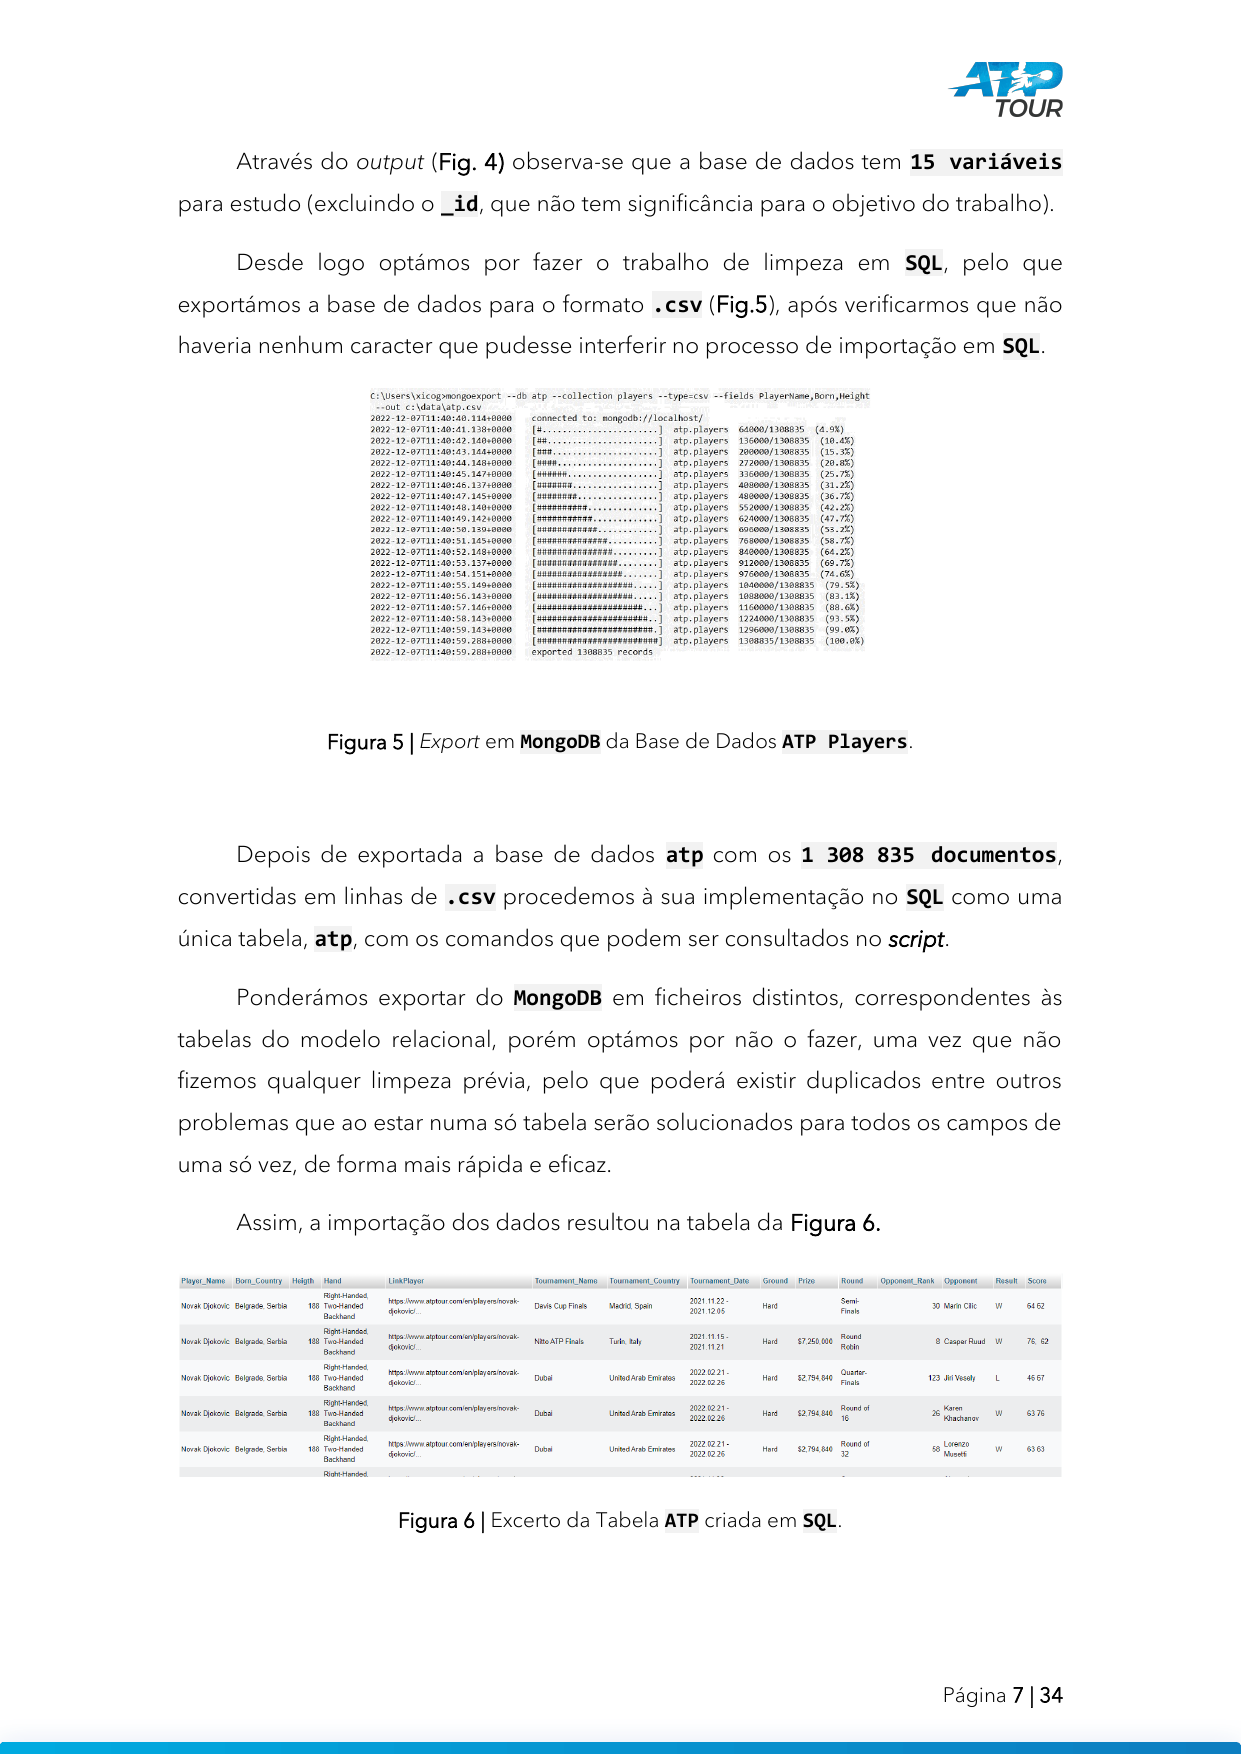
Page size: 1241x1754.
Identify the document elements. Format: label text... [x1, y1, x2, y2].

text Depois de exportada a base de dados atp com os 1 308 835 documentos, convertidas em linhas de .csv procedemos à sua implementação no SQL como uma única tabela, atp, com os comandos que podem ser consultados no script. [177, 841, 1063, 952]
picture [370, 388, 871, 662]
picture [947, 62, 1063, 117]
text Através do output (Fig. 4) observa-se que a base de dados tem 15 variáveis para estudo (excluindo o _id, que não tem significância para o objetivo do trabalho). [177, 148, 1063, 217]
text Figura 6 | Excerto da Tabela ATP criada em SQL. [177, 1507, 1063, 1533]
text Assim, a importação dos dados resultou na tabela da Figura 6. [177, 1208, 1063, 1236]
text Ponderámos exportar do MongoDB em ficheiros distintos, correspondentes às tabelas do modelo relacional, porém optámos por não o fazer, uma vez que não fizemos qualquer limpeza prévia, pelo que poderá existir duplicados entre outros problemas que ao estar numa só tabela serão solucionados para todos os campos de uma só vez, de forma mais rápida e eficaz. [177, 983, 1063, 1178]
text Desde logo optámos por fazer o trabalho de limpeza em SQL, pelo que exportámos a base de dados para o formato .csv (Fig.5), após verificarmos que não haveria nenhum caracter que pudesse interferir no processo de importação em SQL. [177, 248, 1063, 360]
picture [177, 1266, 1063, 1477]
text Figura 5 | Export em MongoDB da Base de Dados ATP Players. [177, 729, 1063, 754]
